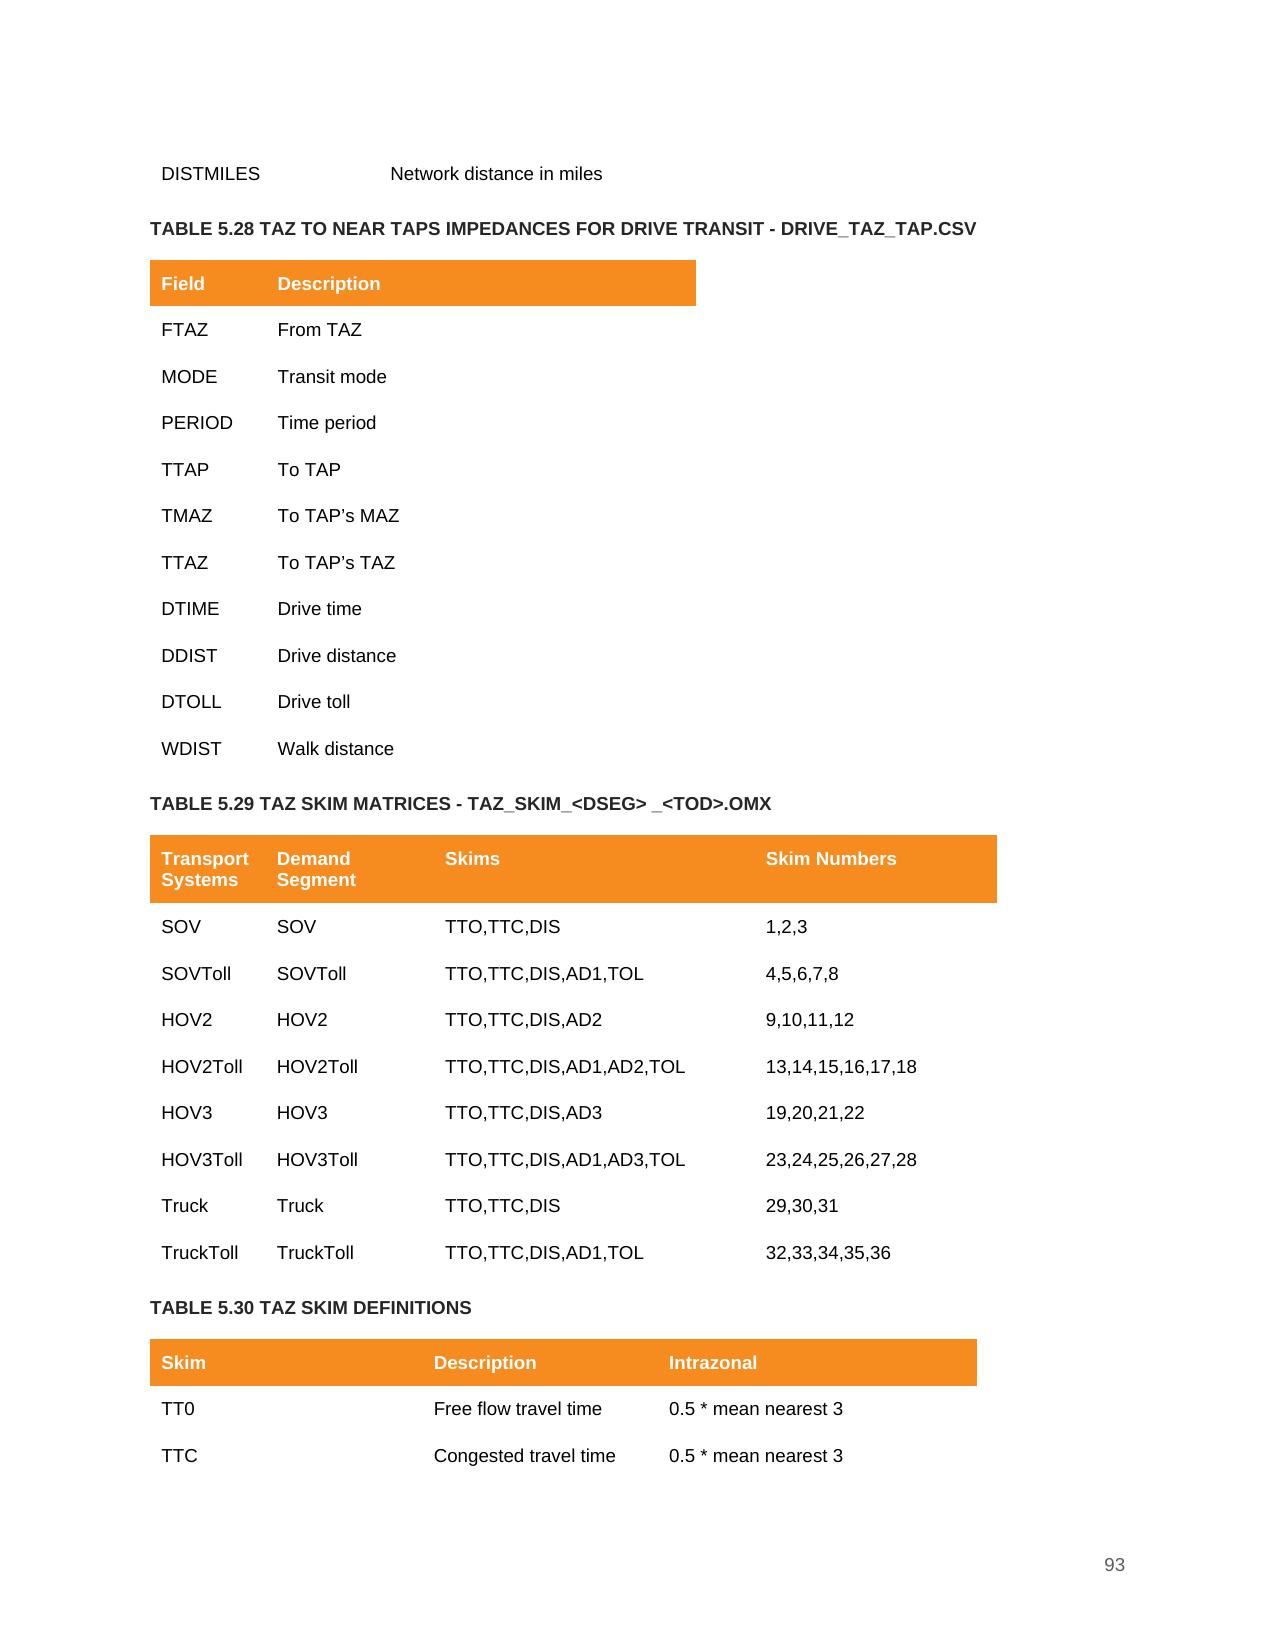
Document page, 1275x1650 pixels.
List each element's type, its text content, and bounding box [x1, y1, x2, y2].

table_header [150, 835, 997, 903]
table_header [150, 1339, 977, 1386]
text Table . TAZ to NEAR TAPS ImpedanceS for DRIVE TRANSIT - drive_taz_tap.csv [150, 217, 1125, 239]
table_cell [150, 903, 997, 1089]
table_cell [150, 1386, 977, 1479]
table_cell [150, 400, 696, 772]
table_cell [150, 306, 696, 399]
text Table . TAZ Skim Definitions [150, 1297, 1125, 1318]
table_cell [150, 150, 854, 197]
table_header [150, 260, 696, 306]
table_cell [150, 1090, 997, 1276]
text Table . TAZ Skim Matrices - taz_skim_<DSEG> _<TOD>.omx [150, 793, 1125, 814]
